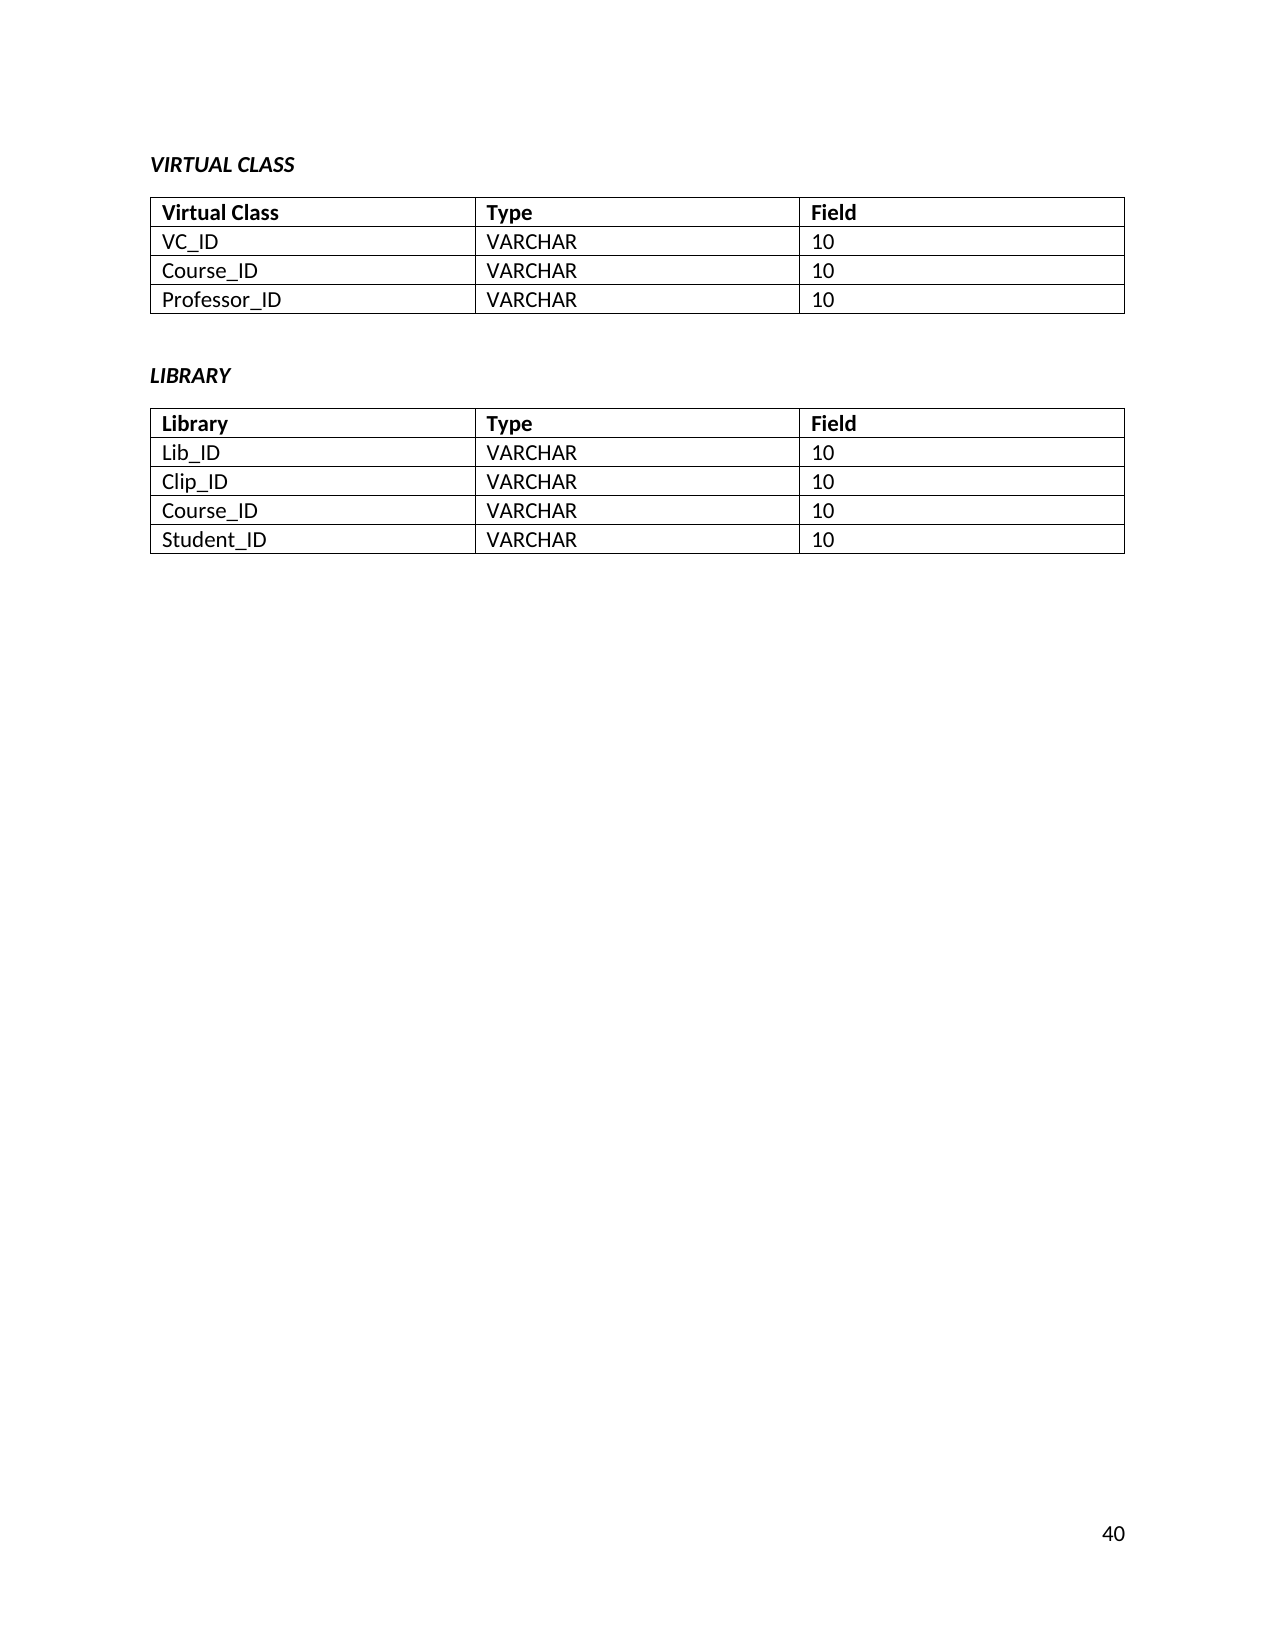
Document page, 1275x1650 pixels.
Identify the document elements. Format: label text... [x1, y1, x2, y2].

table_cell 10 [800, 467, 1124, 495]
table_cell Clip_ID [151, 467, 475, 495]
table_cell 10 [800, 525, 1124, 553]
text LIBRARY [150, 361, 1125, 389]
table_cell 10 [800, 496, 1124, 524]
table_cell VARCHAR [476, 227, 799, 255]
table_cell 10 [800, 438, 1124, 466]
table_header Type [476, 198, 799, 226]
table_cell VARCHAR [476, 285, 799, 313]
table_header Field [800, 198, 1124, 226]
table_cell VARCHAR [476, 496, 799, 524]
table_header Library [151, 409, 475, 437]
table_cell Professor_ID [151, 285, 475, 313]
table_cell VARCHAR [476, 467, 799, 495]
table_cell 10 [800, 256, 1124, 284]
table_cell VARCHAR [476, 256, 799, 284]
table_header Field [800, 409, 1124, 437]
table_cell 10 [800, 227, 1124, 255]
table_cell Student_ID [151, 525, 475, 553]
table_header Virtual Class [151, 198, 475, 226]
table_cell Course_ID [151, 496, 475, 524]
table_header Type [476, 409, 799, 437]
table_cell 10 [800, 285, 1124, 313]
text VIRTUAL CLASS [150, 150, 1125, 178]
table_cell VARCHAR [476, 438, 799, 466]
table_cell VC_ID [151, 227, 475, 255]
table_cell VARCHAR [476, 525, 799, 553]
table_cell Course_ID [151, 256, 475, 284]
table_cell Lib_ID [151, 438, 475, 466]
